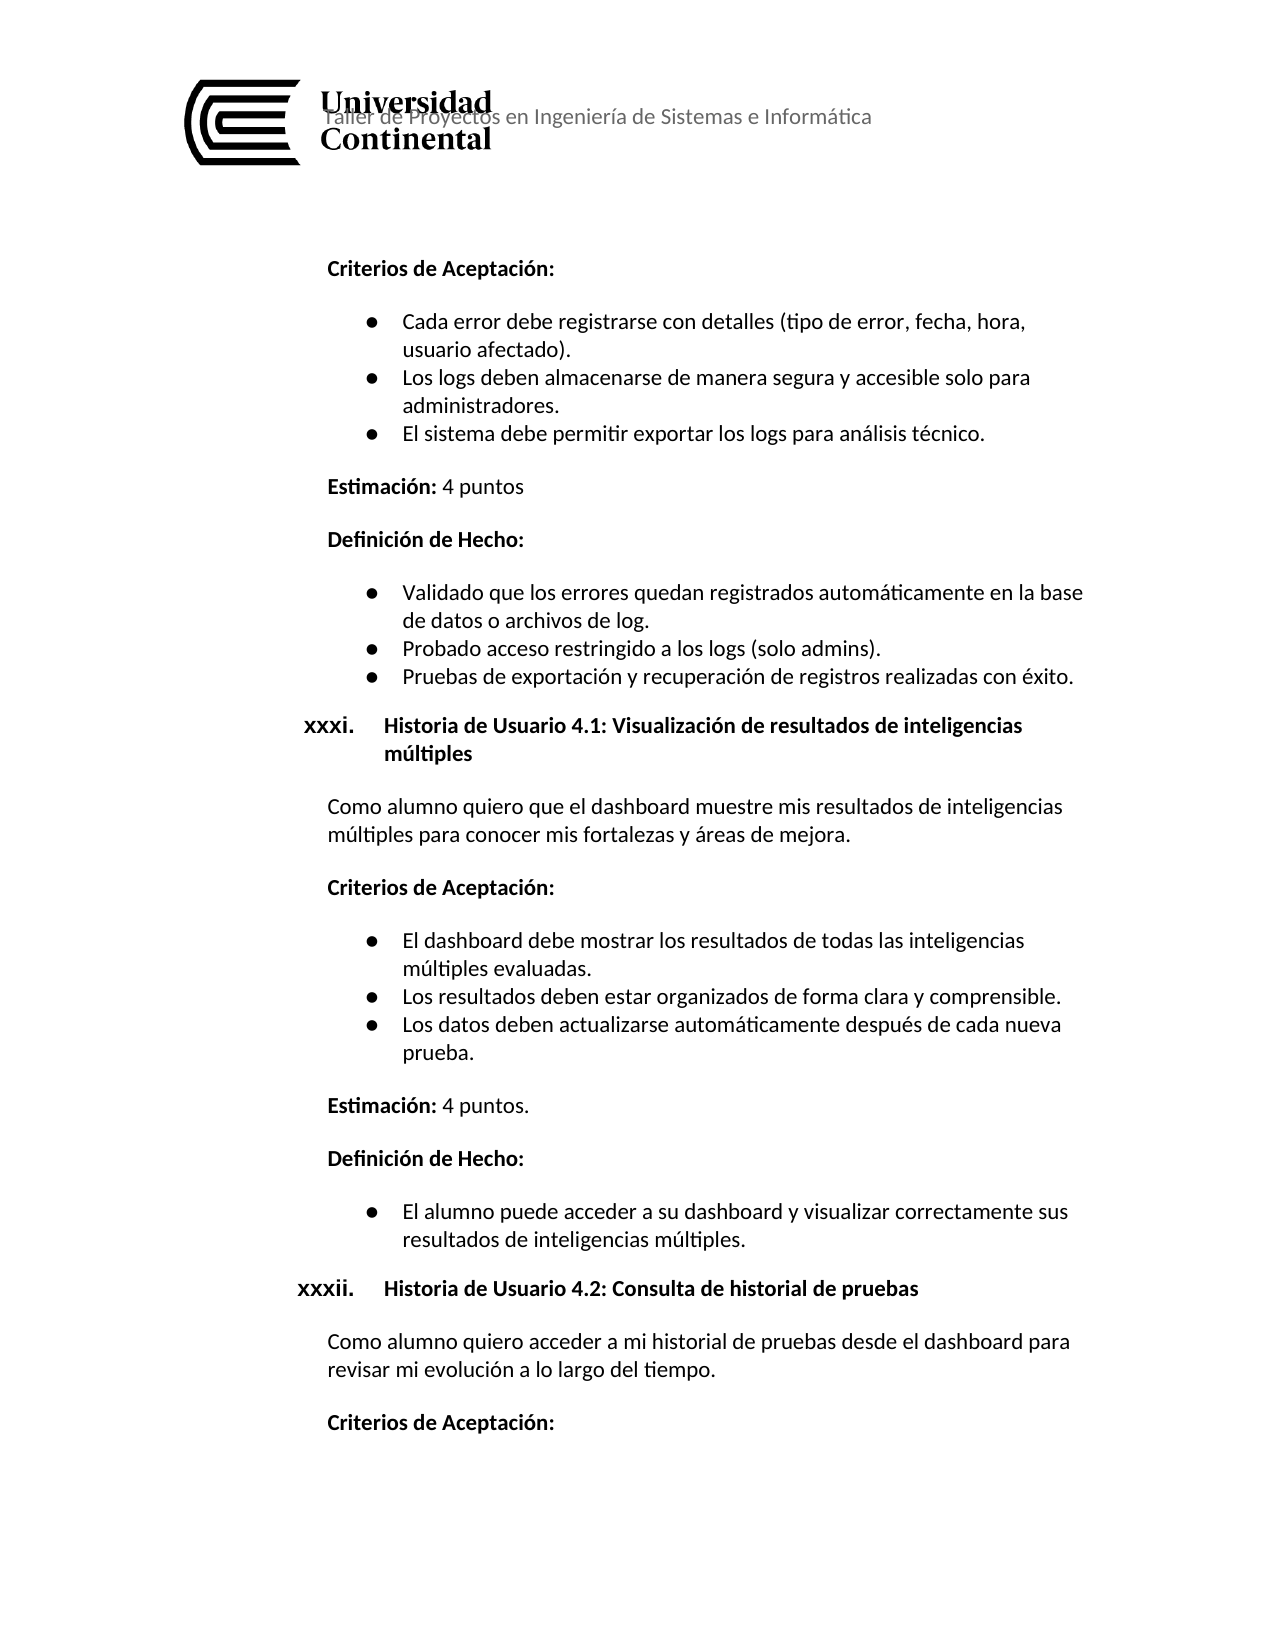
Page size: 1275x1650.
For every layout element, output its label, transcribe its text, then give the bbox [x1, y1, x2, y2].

picture [180, 76, 496, 168]
list Probado acceso restringido a los logs (solo admins). [365, 634, 1098, 662]
text Criterios de Aceptación: [327, 254, 1098, 282]
list El sistema debe permitir exportar los logs para análisis técnico. [365, 419, 1098, 447]
text Estimación: 4 puntos. [327, 1091, 1098, 1119]
list Pruebas de exportación y recuperación de registros realizadas con éxito. [365, 662, 1098, 690]
list Cada error debe registrarse con detalles (tipo de error, fecha, hora, usuario afectado). [365, 307, 1098, 363]
text Como alumno quiero que el dashboard muestre mis resultados de inteligencias múltiples para conocer mis fortalezas y áreas de mejora. [327, 792, 1098, 848]
text Definición de Hecho: [327, 1144, 1098, 1172]
list El dashboard debe mostrar los resultados de todas las inteligencias múltiples evaluadas. [365, 926, 1098, 982]
text Estimación: 4 puntos [327, 472, 1098, 500]
list El alumno puede acceder a su dashboard y visualizar correctamente sus resultados de inteligencias múltiples. [365, 1197, 1098, 1253]
list Los datos deben actualizarse automáticamente después de cada nueva prueba. [365, 1010, 1098, 1066]
text Criterios de Aceptación: [327, 873, 1098, 901]
list Historia de Usuario 4.1: Visualización de resultados de inteligencias múltiples [354, 711, 1098, 767]
text Como alumno quiero acceder a mi historial de pruebas desde el dashboard para revisar mi evolución a lo largo del tiempo. [327, 1327, 1098, 1383]
text Definición de Hecho: [327, 525, 1098, 553]
text Criterios de Aceptación: [327, 1408, 1098, 1436]
list Los resultados deben estar organizados de forma clara y comprensible. [365, 982, 1098, 1010]
list Historia de Usuario 4.2: Consulta de historial de pruebas [354, 1274, 1098, 1302]
list Los logs deben almacenarse de manera segura y accesible solo para administradores. [365, 363, 1098, 419]
list Validado que los errores quedan registrados automáticamente en la base de datos o archivos de log. [365, 578, 1098, 634]
